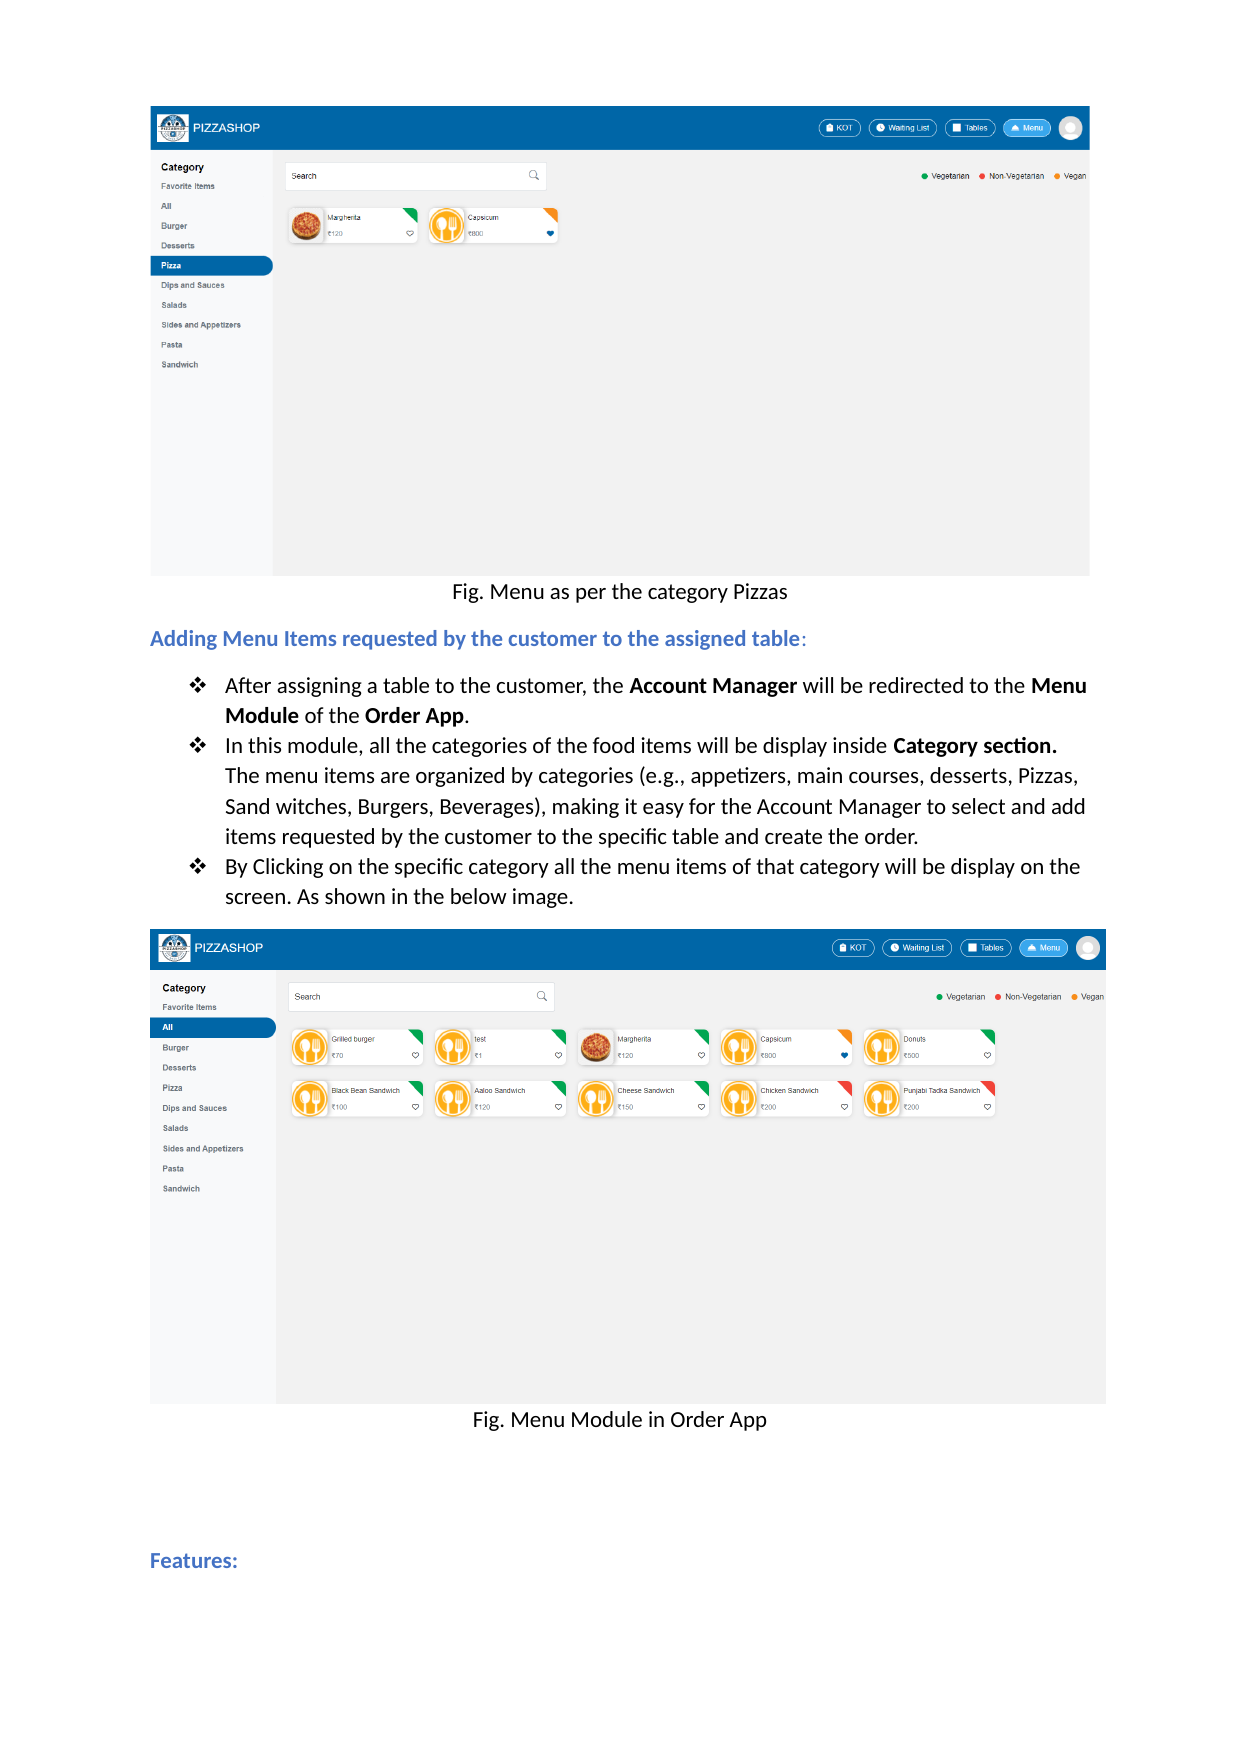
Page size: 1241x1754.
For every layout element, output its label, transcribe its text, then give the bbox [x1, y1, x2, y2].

picture [150, 106, 1090, 576]
picture [150, 929, 1106, 1404]
text Features: [150, 1546, 1090, 1574]
list In this module, all the categories of the food items will be display inside Category section. The menu items are organized by categories (e.g., appetizers, main courses, desserts, Pizzas, Sand witches, Burgers, Beverages), making it easy for the Account Manager to select and add items requested by the customer to the specific table and create the order. [187, 731, 1090, 850]
text Fig. Menu as per the category Pizzas [150, 576, 1090, 605]
text Fig. Menu Module in Order App [150, 1404, 1090, 1434]
list By Clicking on the specific category all the menu items of that category will be display on the screen. As shown in the below image. [187, 852, 1090, 911]
text Adding Menu Items requested by the customer to the assigned table: [150, 624, 1090, 652]
list After assigning a table to the customer, the Account Manager will be redirected to the Menu Module of the Order App. [187, 671, 1090, 729]
